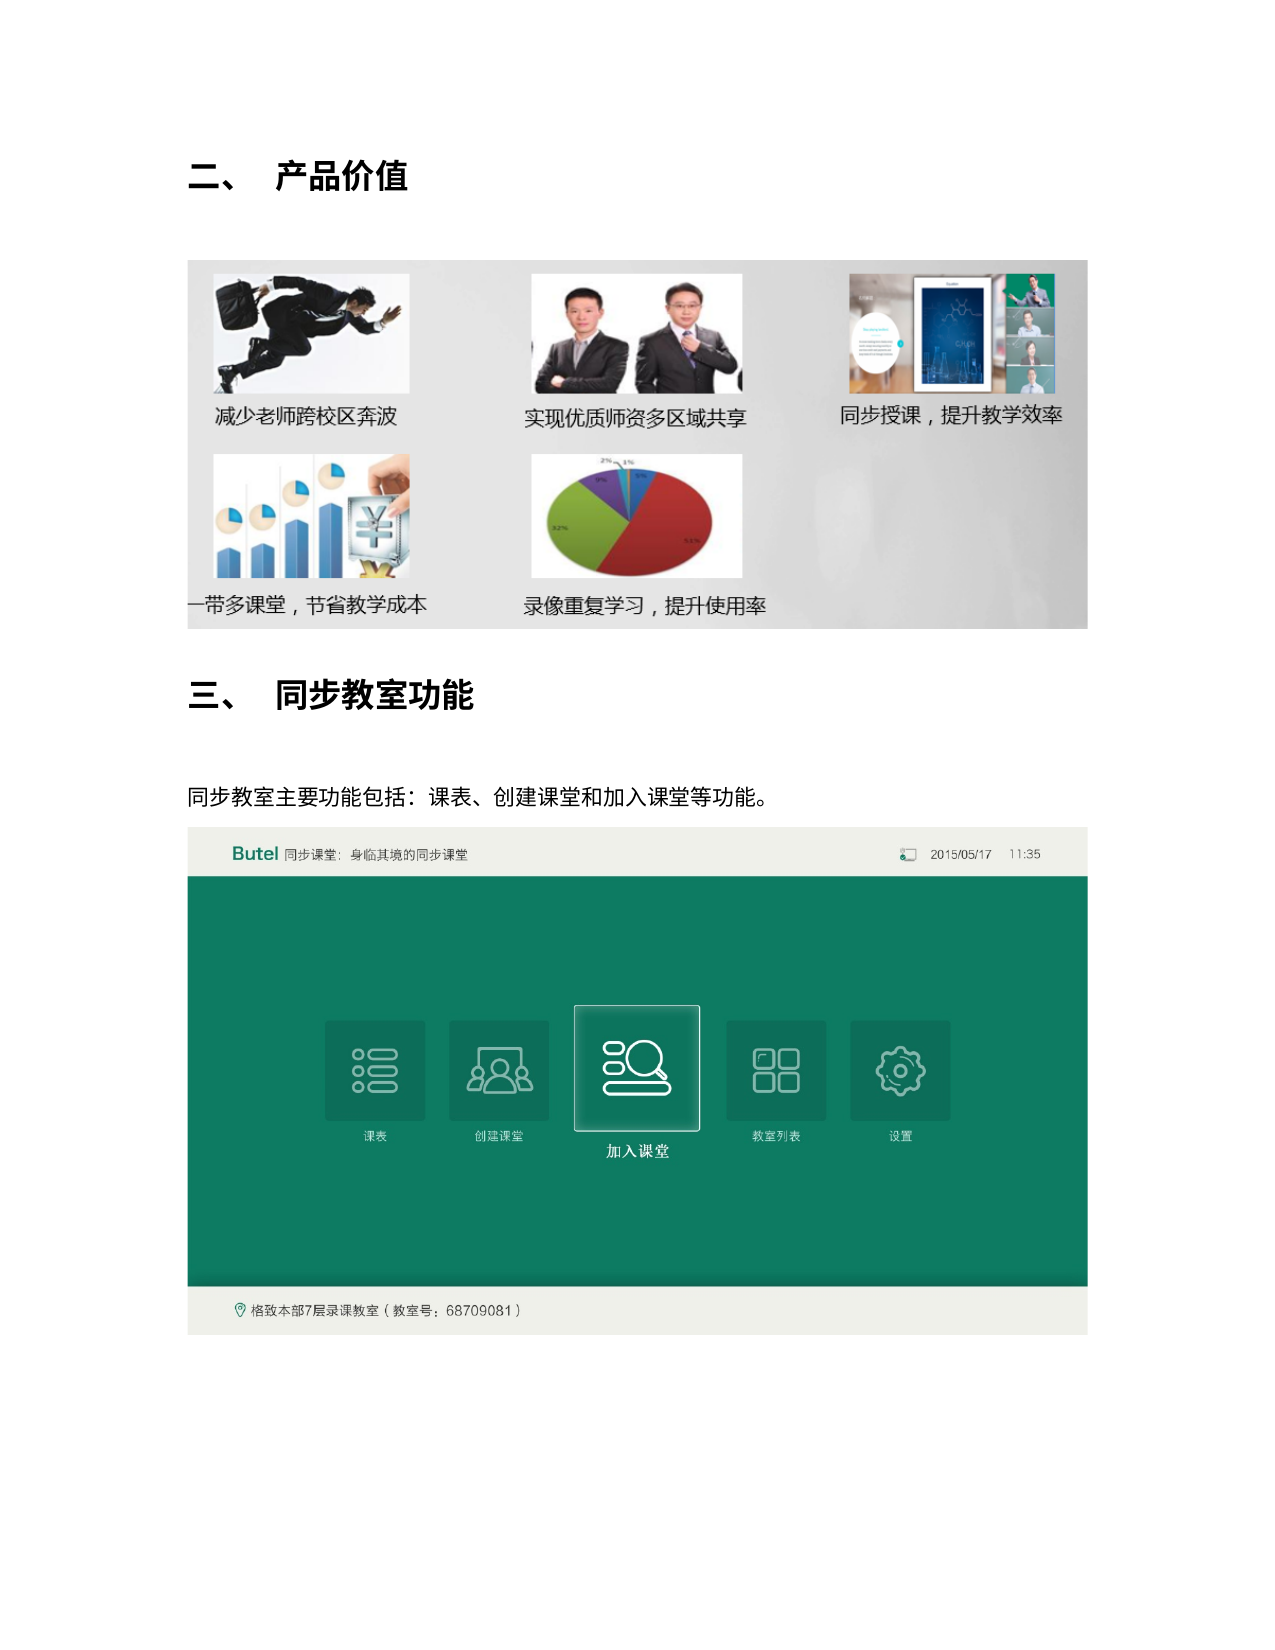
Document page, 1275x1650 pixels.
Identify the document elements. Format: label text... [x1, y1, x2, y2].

text 同步教室主要功能包括：课表、创建课堂和加入课堂等功能。 [187, 780, 1087, 811]
subtitle 产品价值 [187, 150, 1087, 198]
picture [187, 260, 1088, 629]
subtitle 同步教室功能 [187, 669, 1087, 717]
picture [187, 827, 1088, 1335]
